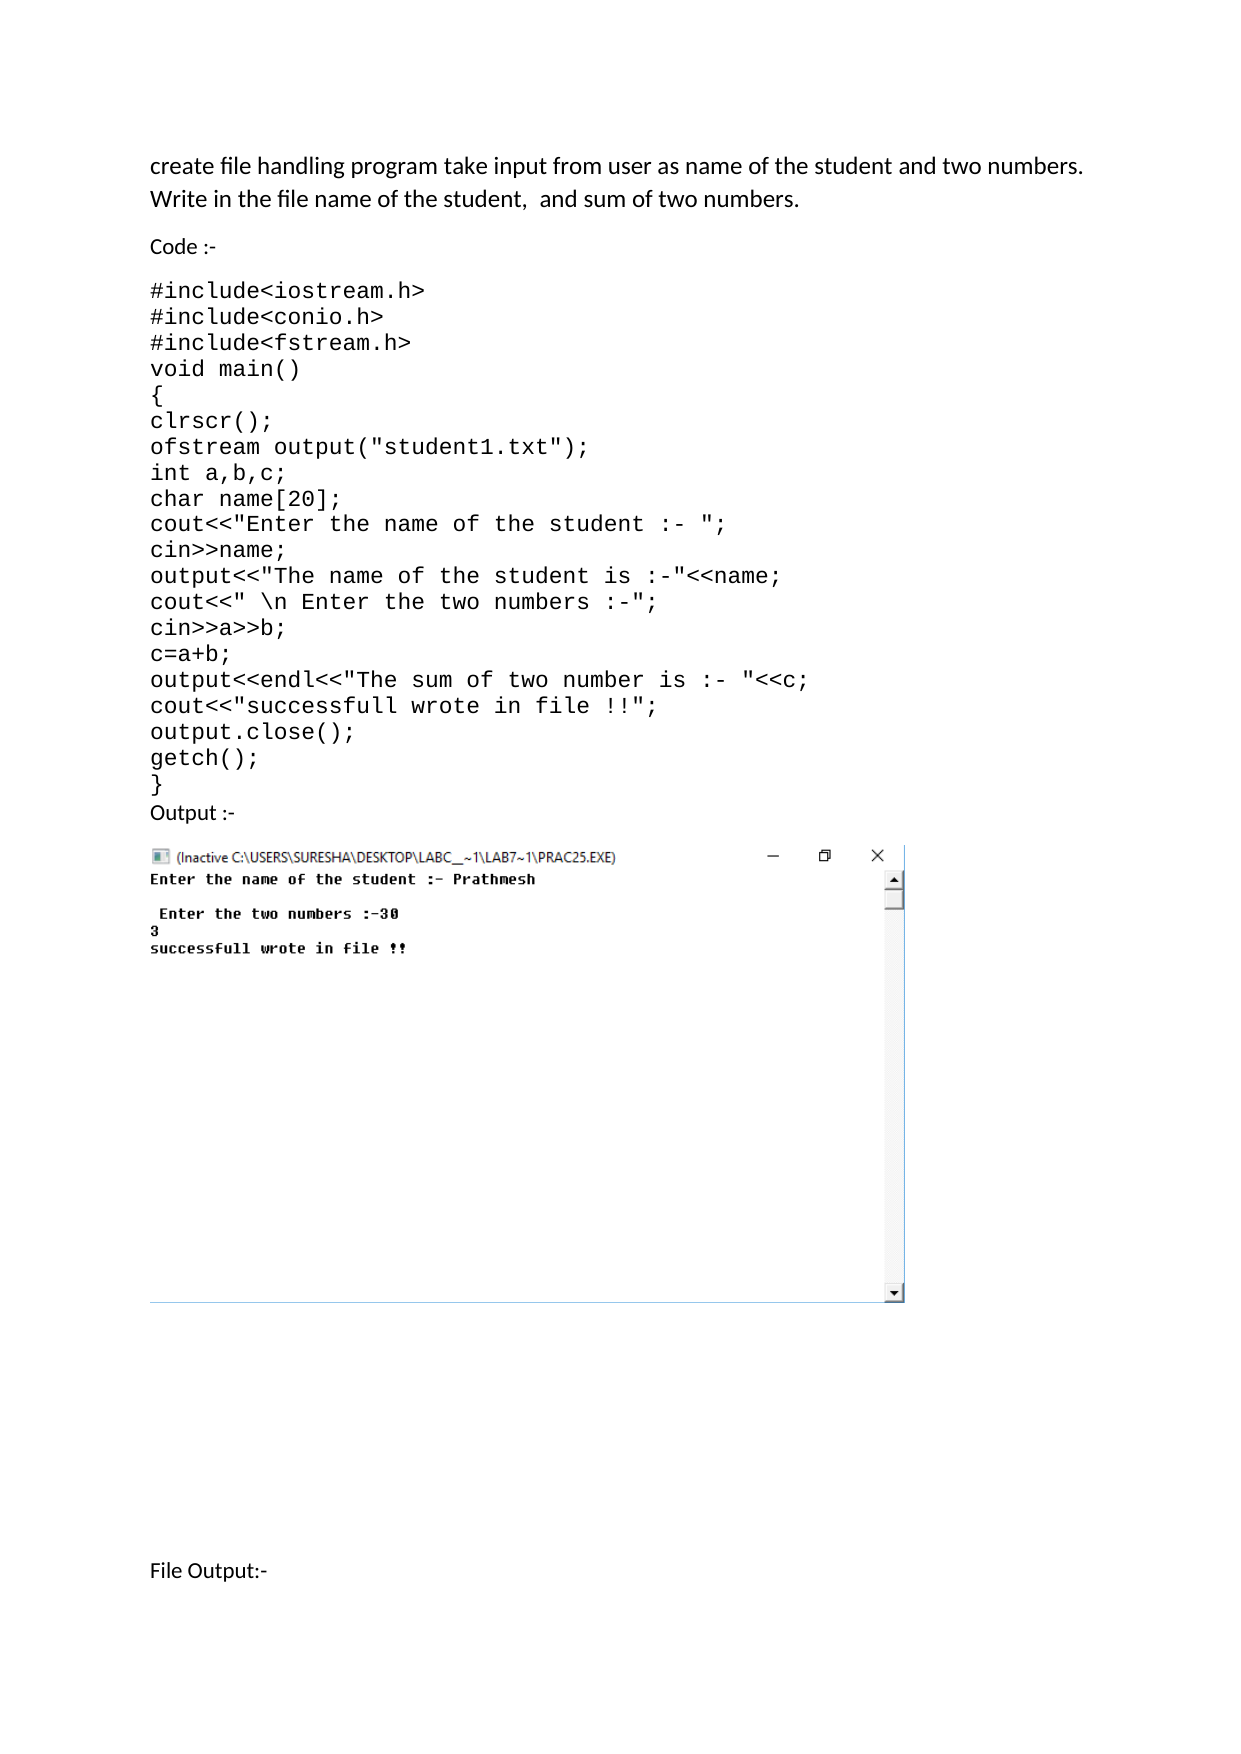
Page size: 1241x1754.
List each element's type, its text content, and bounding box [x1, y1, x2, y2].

text c=a+b; [150, 642, 1090, 668]
text cout<<" \n Enter the two numbers :-"; [150, 591, 1090, 617]
text Output :- [150, 798, 1090, 826]
text Code :- [150, 232, 1090, 261]
text create file handling program take input from user as name of the student and two numbers. Write in the file name of the student, and sum of two numbers. [150, 150, 1090, 213]
text cin>>a>>b; [150, 617, 1090, 642]
text char name[20]; [150, 487, 1090, 513]
text cin>>name; [150, 539, 1090, 565]
text output<<"The name of the student is :-"<<name; [150, 565, 1090, 591]
text #include<fstream.h> [150, 331, 1090, 357]
text getch(); [150, 746, 1090, 772]
text output.close(); [150, 720, 1090, 746]
picture [150, 845, 905, 1303]
text } [150, 772, 1090, 798]
text void main() [150, 357, 1090, 383]
text File Output:- [150, 1556, 1090, 1584]
text { [150, 383, 1090, 409]
text cout<<"successfull wrote in file !!"; [150, 694, 1090, 720]
text output<<endl<<"The sum of two number is :- "<<c; [150, 668, 1090, 694]
text cout<<"Enter the name of the student :- "; [150, 513, 1090, 539]
text ofstream output("student1.txt"); [150, 435, 1090, 461]
text int a,b,c; [150, 461, 1090, 487]
text #include<iostream.h> [150, 279, 1090, 305]
text #include<conio.h> [150, 305, 1090, 331]
text clrscr(); [150, 409, 1090, 435]
